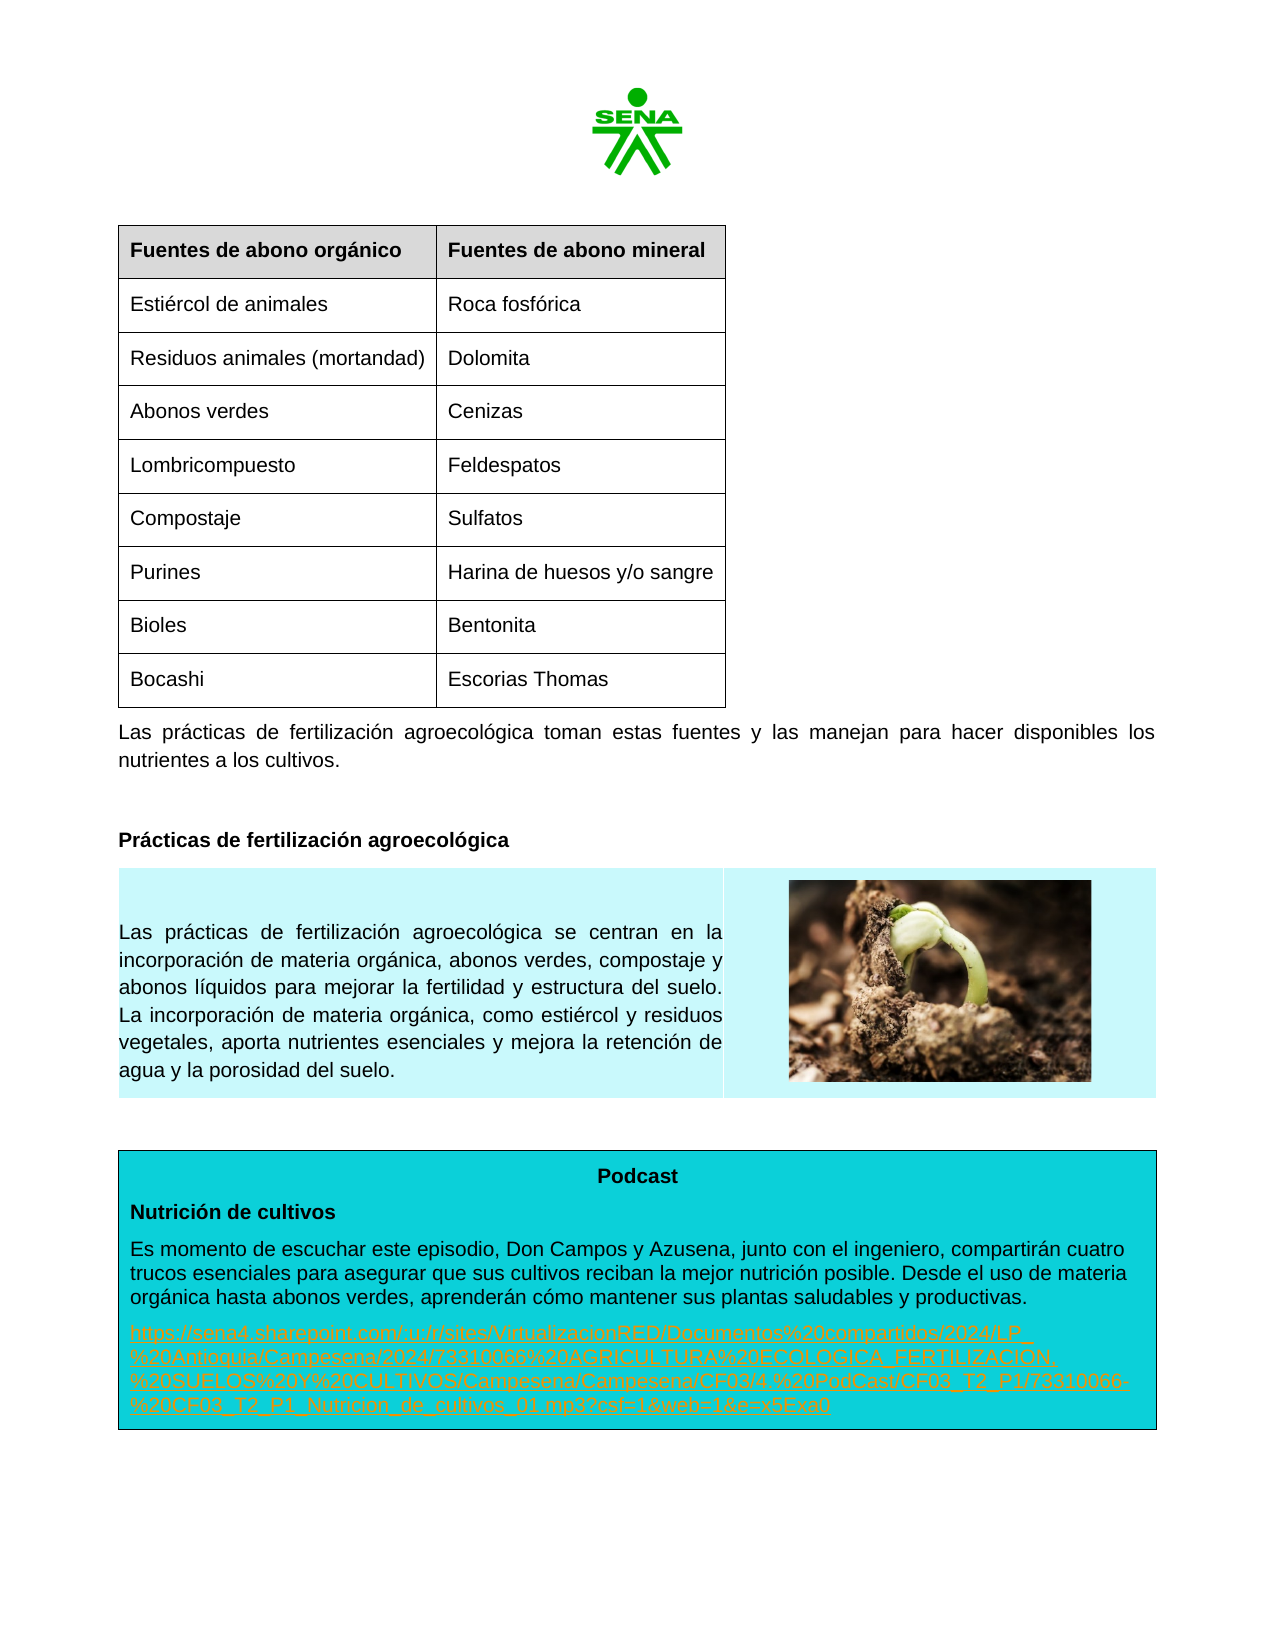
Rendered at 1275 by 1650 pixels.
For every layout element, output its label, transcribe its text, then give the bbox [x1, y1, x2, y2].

table_cell Bioles [119, 601, 436, 653]
table_cell Abonos verdes [119, 386, 436, 439]
table_cell Purines [119, 547, 436, 599]
table_cell Residuos animales (mortandad) [119, 333, 436, 385]
table_cell Bocashi [119, 654, 436, 707]
table_cell Feldespatos [437, 440, 725, 492]
table_header Fuentes de abono mineral [437, 226, 725, 278]
picture [788, 880, 1092, 1082]
table_cell Sulfatos [437, 494, 725, 546]
table_cell Cenizas [437, 386, 725, 439]
text Prácticas de fertilización agroecológica [118, 828, 1157, 852]
table_header Podcast Nutrición de cultivos Es momento de escuchar este episodio, Don Campos y Azusena, junto con el ingeniero, compartirán cuatro trucos esenciales para asegurar que sus cultivos reciban la mejor nutrición posible. Desde el uso de materia orgánica hasta abonos verdes, aprenderán cómo mantener sus plantas saludables y productivas. https://sena4.sharepoint.com/:u:/r/sites/VirtualizacionRED/Documentos%20compartidos/2024/LP_%20Antioquia/Campesena/2024/73310066%20AGRICULTURA%20ECOLOGICA_FERTILIZACION,%20SUELOS%20Y%20CULTIVOS/Campesena/Campesena/CF03/4.%20PodCast/CF03_T2_P1/73310066-%20CF03_T2_P1_Nutricion_de_cultivos_01.mp3?csf=1&web=1&e=x5Exa0 [119, 1151, 1156, 1429]
table_cell Lombricompuesto [119, 440, 436, 492]
table_cell Roca fosfórica [437, 279, 725, 332]
table_cell Escorias Thomas [437, 654, 725, 707]
picture [592, 87, 683, 176]
table_cell Dolomita [437, 333, 725, 385]
table_cell Compostaje [119, 494, 436, 546]
table_header Las prácticas de fertilización agroecológica se centran en la incorporación de materia orgánica, abonos verdes, compostaje y abonos líquidos para mejorar la fertilidad y estructura del suelo. La incorporación de materia orgánica, como estiércol y residuos vegetales, aporta nutrientes esenciales y mejora la retención de agua y la porosidad del suelo. [119, 868, 723, 1098]
table_cell Estiércol de animales [119, 279, 436, 332]
table_cell Bentonita [437, 601, 725, 653]
table_header Fuentes de abono orgánico [119, 226, 436, 278]
table_cell Harina de huesos y/o sangre [437, 547, 725, 599]
text Las prácticas de fertilización agroecológica toman estas fuentes y las manejan para hacer disponibles los nutrientes a los cultivos. [118, 720, 1157, 772]
table_header [724, 868, 1156, 1098]
